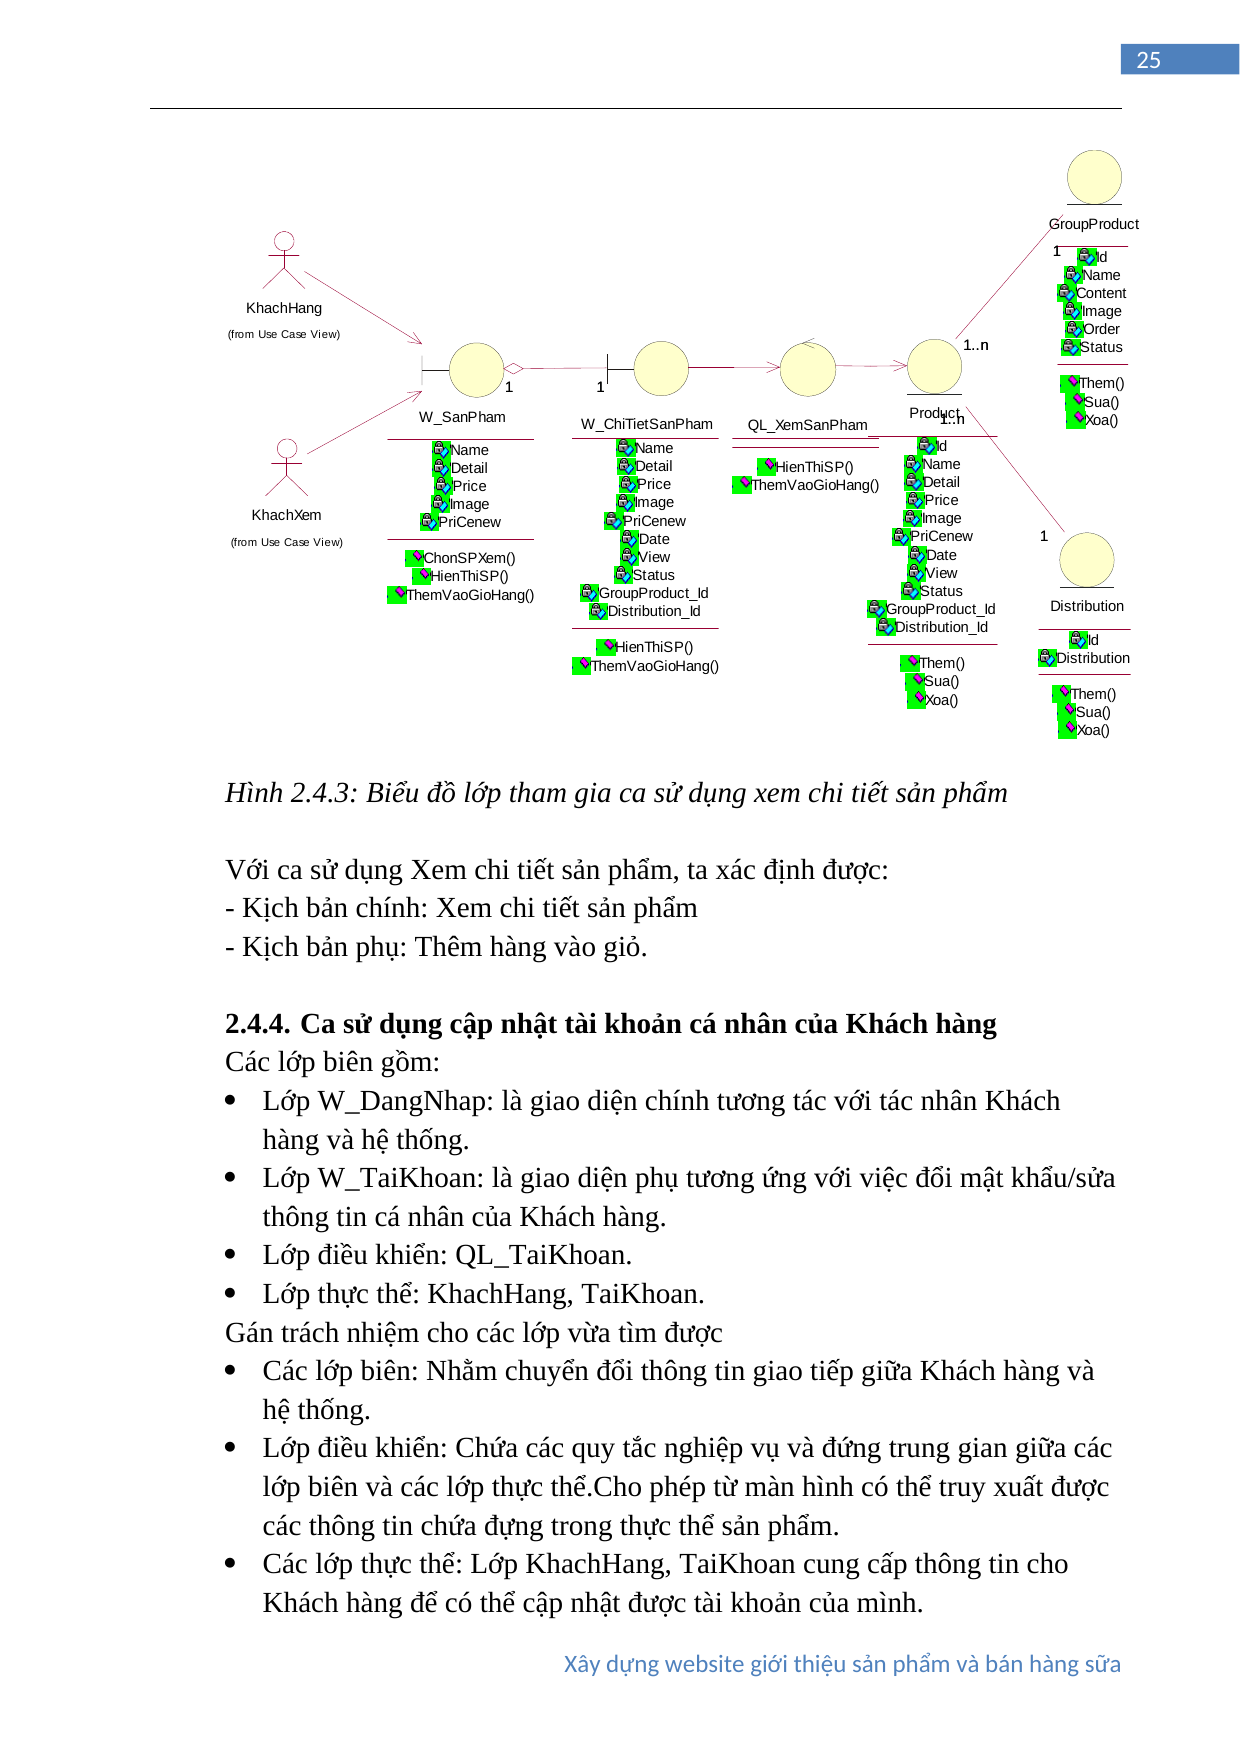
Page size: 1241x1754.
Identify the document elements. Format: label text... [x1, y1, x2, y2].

list Lớp điều khiển: QL_TaiKhoan. [225, 1237, 1122, 1271]
text - Kịch bản phụ: Thêm hàng vào giỏ. [225, 929, 1122, 962]
list Lớp thực thể: KhachHang, TaiKhoan. [225, 1276, 1122, 1310]
list Lớp W_DangNhap: là giao diện chính tương tác với tác nhân Khách hàng và hệ thống. [225, 1083, 1122, 1155]
list Các lớp thực thể: Lớp KhachHang, TaiKhoan cung cấp thông tin cho Khách hàng để có thể cập nhật được tài khoản của mình. [225, 1546, 1122, 1618]
list Ca sử dụng cập nhật tài khoản cá nhân của Khách hàng [225, 1006, 1122, 1039]
text Hình 2.4.3: Biểu đồ lớp tham gia ca sử dụng xem chi tiết sản phẩm [225, 775, 1122, 808]
text - Kịch bản chính: Xem chi tiết sản phẩm [225, 890, 1122, 924]
text Các lớp biên gồm: [225, 1044, 1122, 1078]
list Lớp W_TaiKhoan: là giao diện phụ tương ứng với việc đổi mật khẩu/sửa thông tin cá nhân của Khách hàng. [225, 1160, 1122, 1232]
text Với ca sử dụng Xem chi tiết sản phẩm, ta xác định được: [225, 852, 1122, 885]
text Gán trách nhiệm cho các lớp vừa tìm được [225, 1315, 1122, 1348]
list Các lớp biên: Nhằm chuyển đổi thông tin giao tiếp giữa Khách hàng và hệ thống. [225, 1353, 1122, 1426]
list Lớp điều khiển: Chứa các quy tắc nghiệp vụ và đứng trung gian giữa các lớp biên và các lớp thực thể.Cho phép từ màn hình có thể truy xuất được các thông tin chứa đựng trong thực thể sản phẩm. [225, 1431, 1122, 1541]
